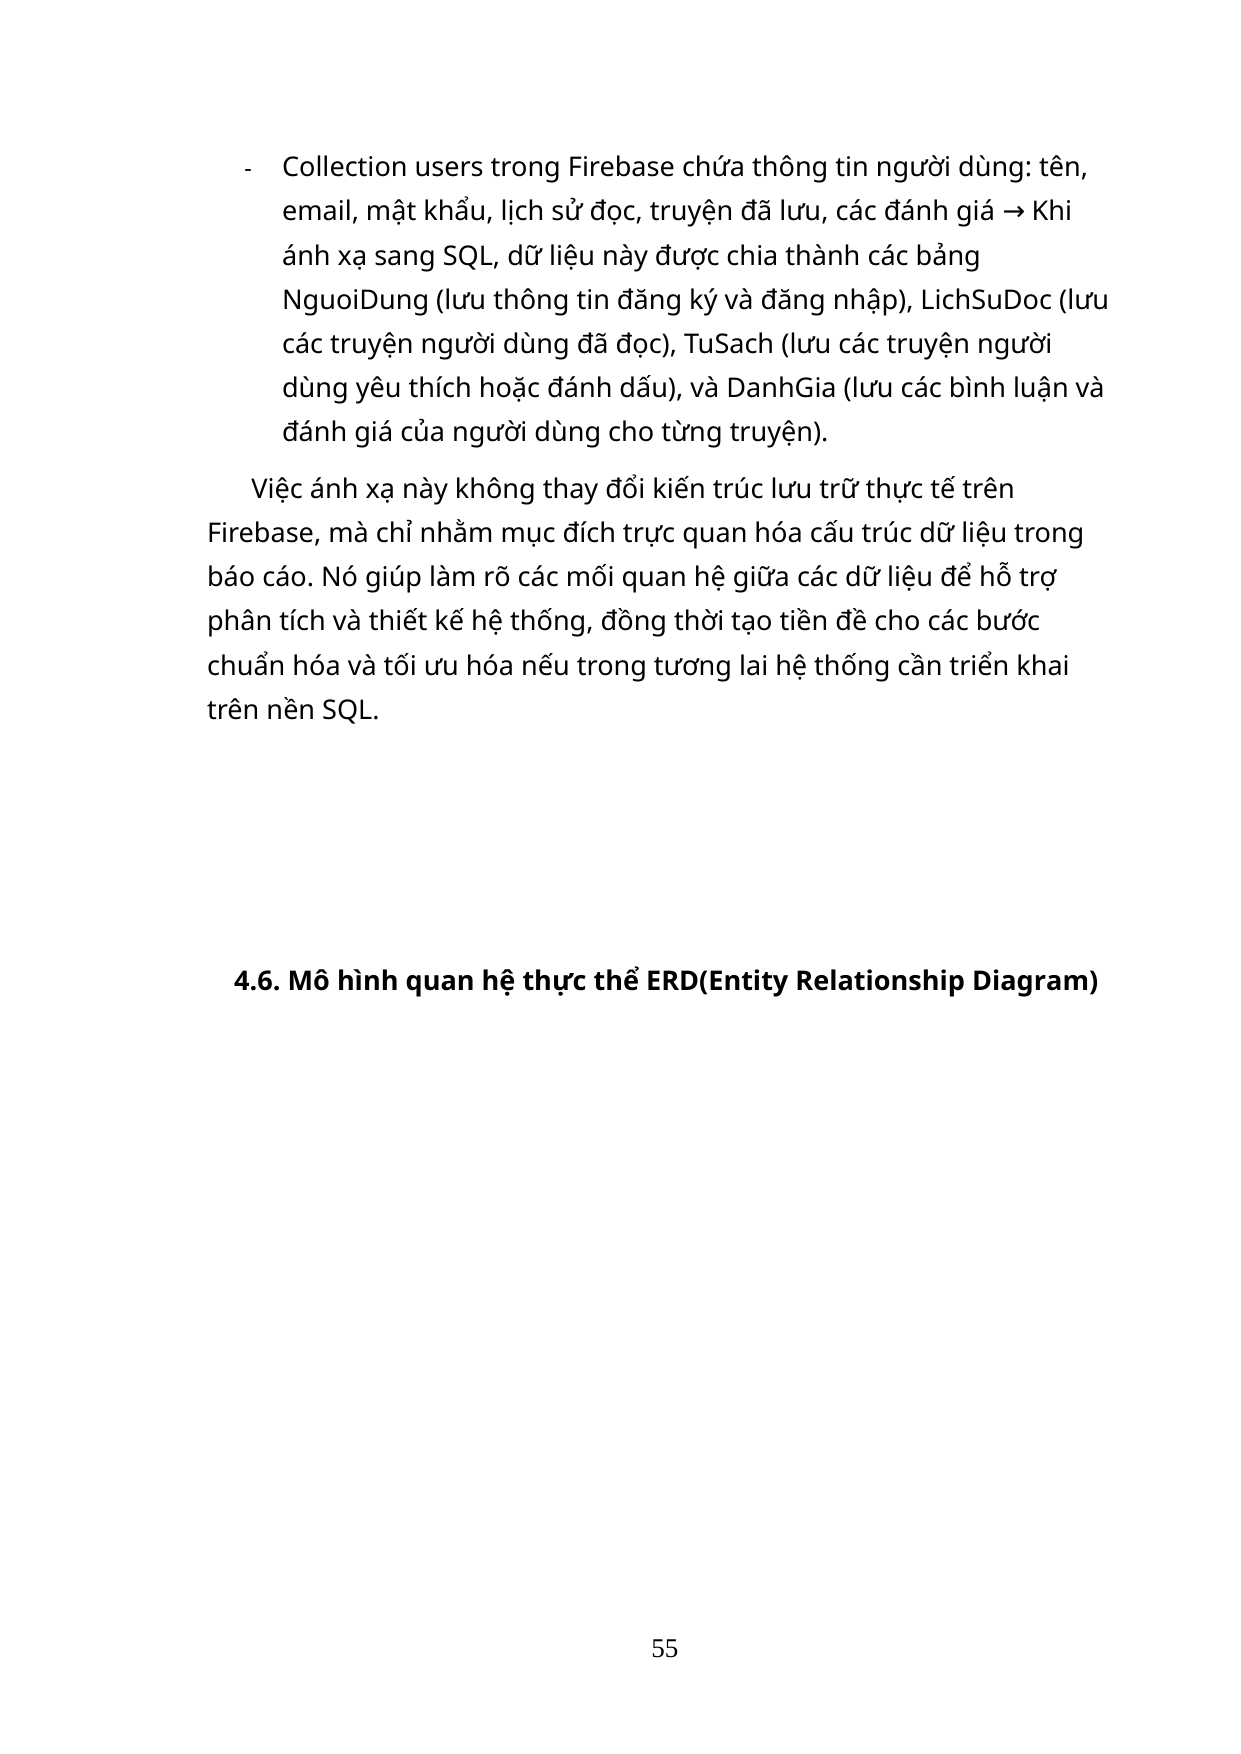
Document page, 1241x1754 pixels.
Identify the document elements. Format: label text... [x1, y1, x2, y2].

text Việc ánh xạ này không thay đổi kiến trúc lưu trữ thực tế trên Firebase, mà chỉ nhằm mục đích trực quan hóa cấu trúc dữ liệu trong báo cáo. Nó giúp làm rõ các mối quan hệ giữa các dữ liệu để hỗ trợ phân tích và thiết kế hệ thống, đồng thời tạo tiền đề cho các bước chuẩn hóa và tối ưu hóa nếu trong tương lai hệ thống cần triển khai trên nền SQL. [207, 469, 1122, 727]
list Collection users trong Firebase chứa thông tin người dùng: tên, email, mật khẩu, lịch sử đọc, truyện đã lưu, các đánh giá → Khi ánh xạ sang SQL, dữ liệu này được chia thành các bảng NguoiDung (lưu thông tin đăng ký và đăng nhập), LichSuDoc (lưu các truyện người dùng đã đọc), TuSach (lưu các truyện người dùng yêu thích hoặc đánh dấu), và DanhGia (lưu các bình luận và đánh giá của người dùng cho từng truyện). [244, 148, 1122, 449]
text 4.6. Mô hình quan hệ thực thể ERD(Entity Relationship Diagram) [234, 961, 1122, 998]
